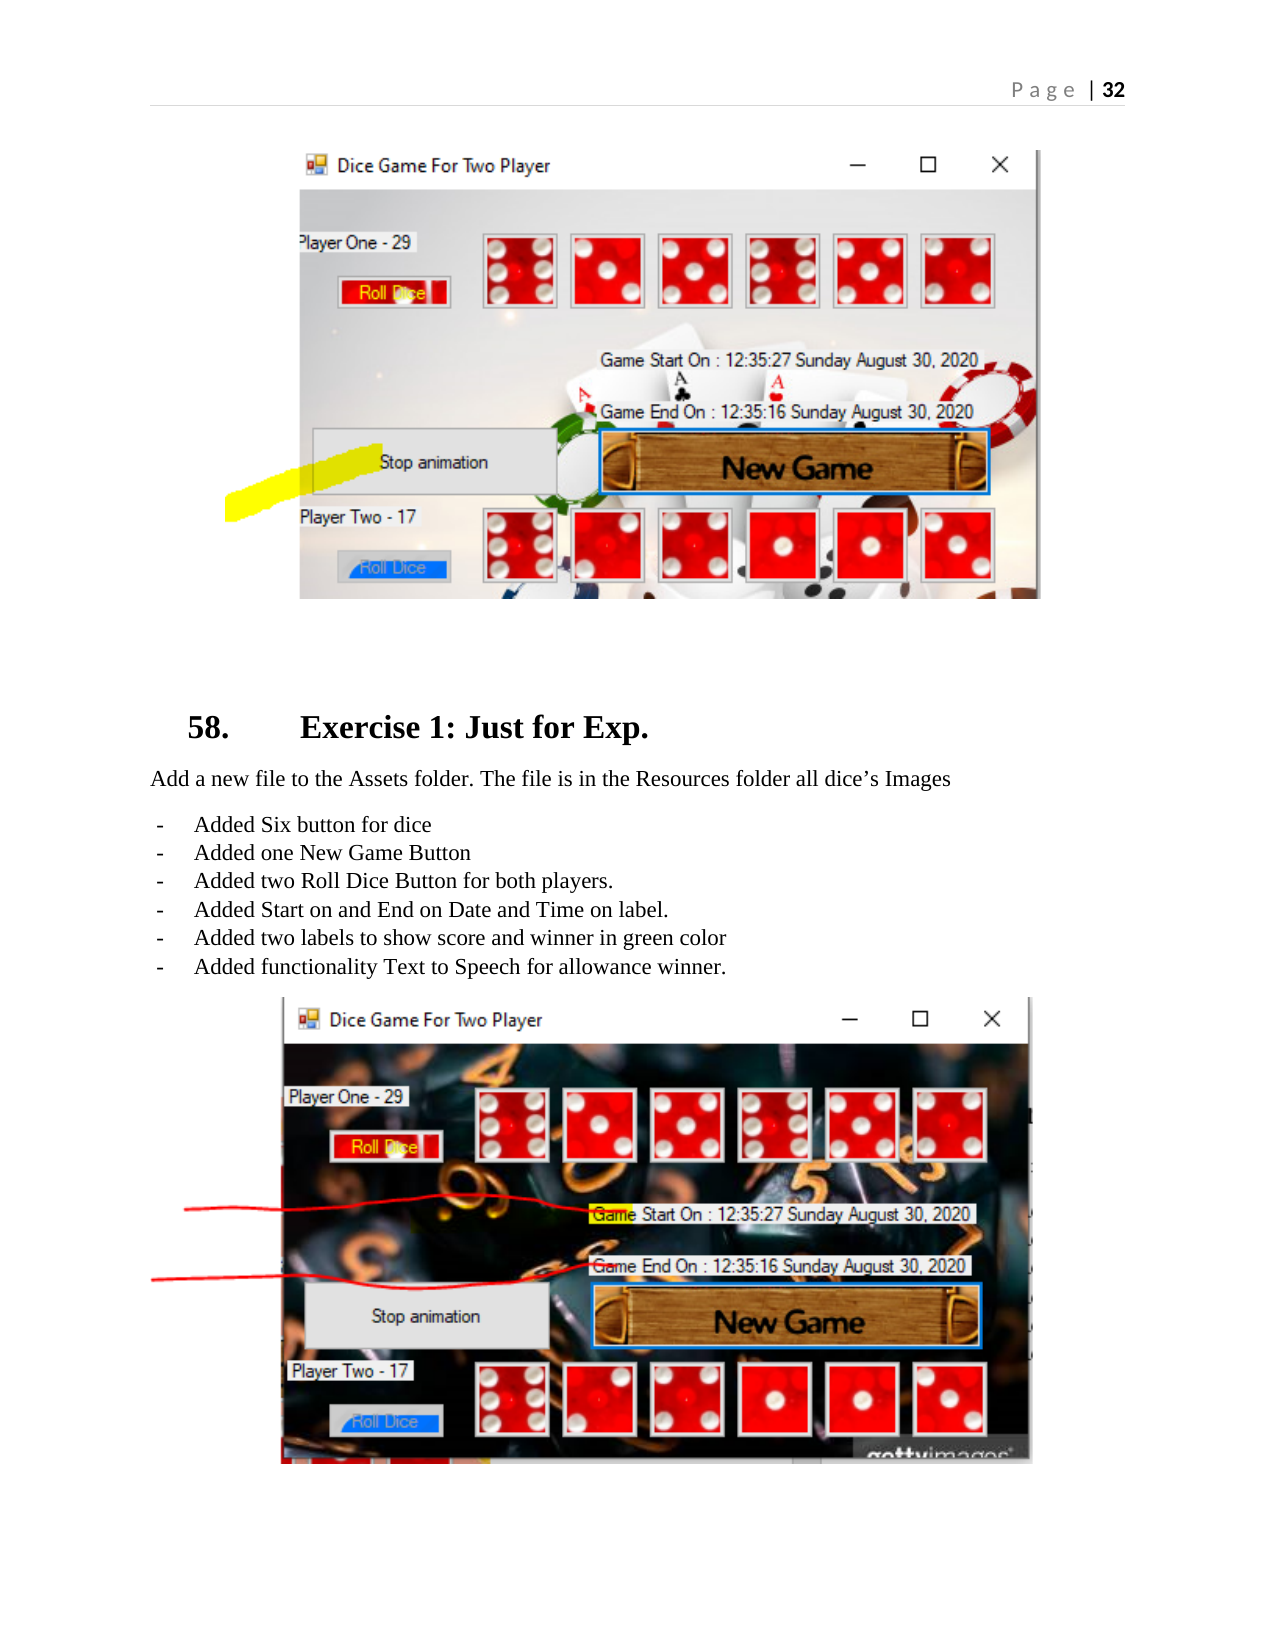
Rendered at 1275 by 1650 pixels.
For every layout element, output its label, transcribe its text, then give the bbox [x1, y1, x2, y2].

list Exercise 1: Just for Exp. [187, 707, 1125, 746]
picture [225, 150, 1041, 599]
text Add a new file to the Assets folder. The file is in the Resources folder all dice’s Images [150, 766, 1125, 792]
list Added Six button for dice [156, 811, 1125, 837]
list Added one New Game Button [156, 839, 1125, 865]
list Added functionality Text to Speech for allowance winner. [156, 953, 1125, 979]
list Added Start on and End on Date and Time on label. [156, 896, 1125, 922]
list Added two labels to show score and winner in green color [156, 924, 1125, 951]
picture [150, 997, 1033, 1464]
list Added two Roll Dice Button for both players. [156, 867, 1125, 894]
